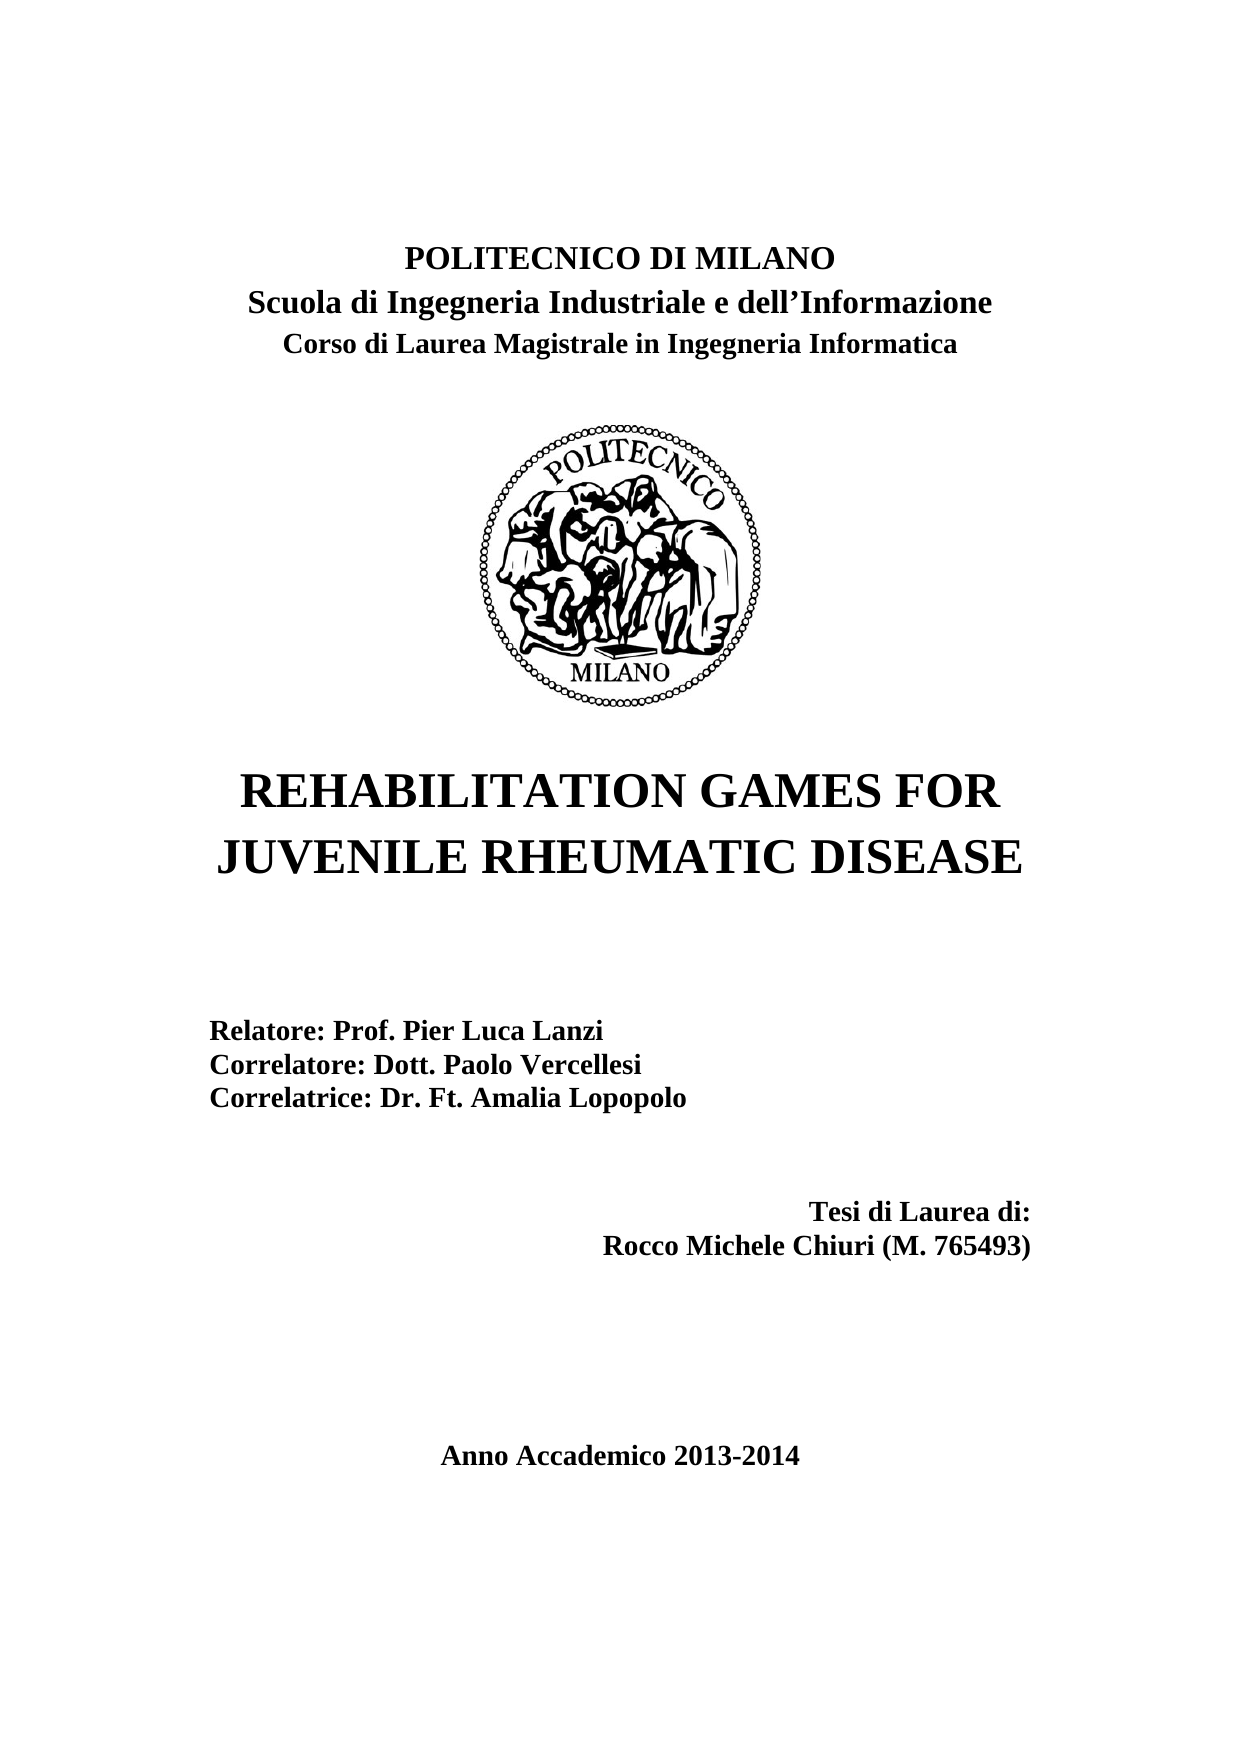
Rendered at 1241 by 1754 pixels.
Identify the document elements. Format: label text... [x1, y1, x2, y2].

picture [479, 425, 761, 707]
text JUVENILE RHEUMATIC DISEASE [209, 827, 1031, 884]
text Correlatrice: Dr. Ft. Amalia Lopopolo [209, 1081, 1031, 1114]
subtitle Corso di Laurea Magistrale in Ingegneria Informatica [209, 326, 1031, 360]
text Relatore: Prof. Pier Luca Lanzi [209, 1013, 1031, 1047]
text Anno Accademico 2013-2014 [209, 1438, 1031, 1472]
subtitle POLITECNICO DI MILANO [209, 238, 1031, 276]
text REHABILITATION GAMES FOR [209, 761, 1031, 818]
text Tesi di Laurea di: [209, 1194, 1031, 1228]
text Correlatore: Dott. Paolo Vercellesi [209, 1047, 1031, 1081]
text Rocco Michele Chiuri (M. 765493) [209, 1228, 1031, 1261]
subtitle Scuola di Ingegneria Industriale e dell’Informazione [209, 282, 1031, 320]
